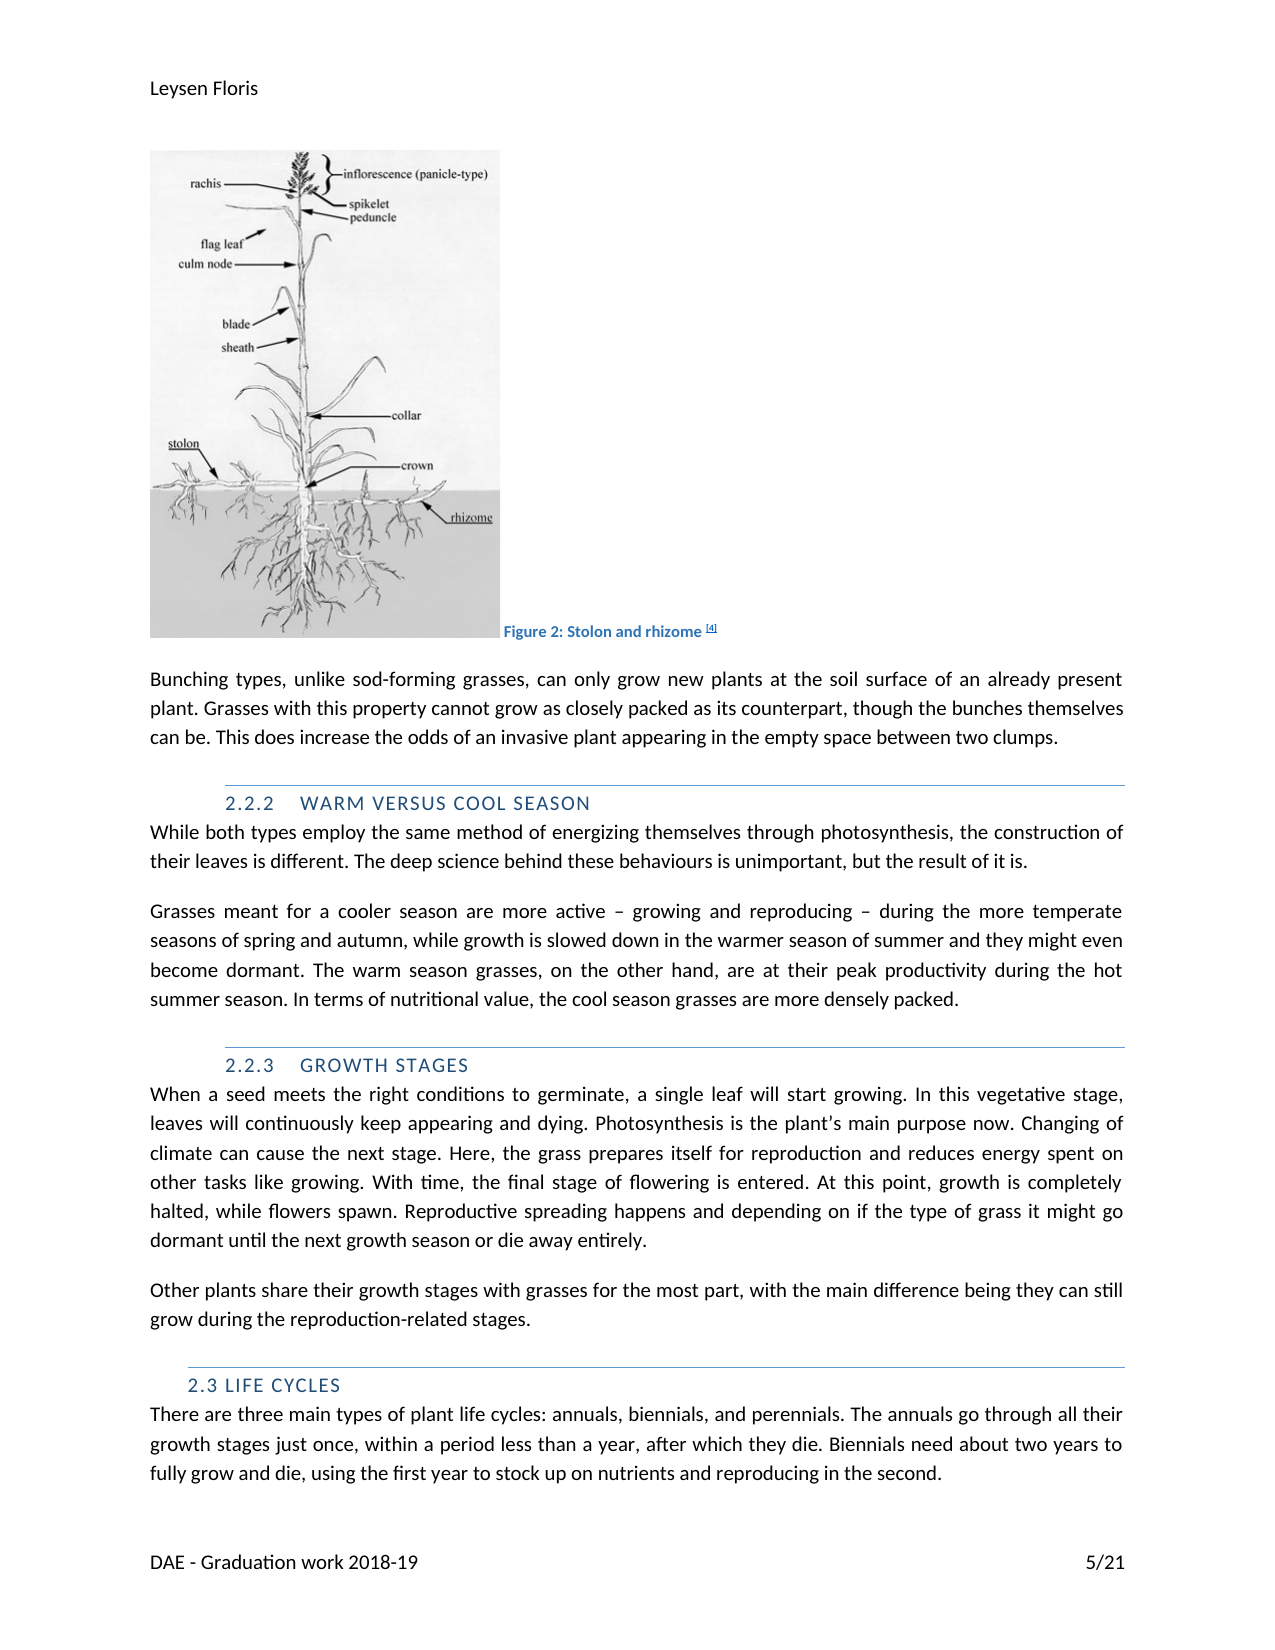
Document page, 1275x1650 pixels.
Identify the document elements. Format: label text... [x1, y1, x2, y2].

text There are three main types of plant life cycles: annuals, biennials, and perennials. The annuals go through all their growth stages just once, within a period less than a year, after which they die. Biennials need about two years to fully grow and die, using the first year to stock up on nutrients and reproducing in the second. [150, 1402, 1125, 1485]
subtitle Growth stages [225, 1048, 1125, 1078]
text While both types employ the same method of energizing themselves through photosynthesis, the construction of their leaves is different. The deep science behind these behaviours is unimportant, but the result of it is. [150, 819, 1125, 874]
text Other plants share their growth stages with grasses for the most part, with the main difference being they can still grow during the reproduction-related stages. [150, 1277, 1125, 1332]
picture [150, 150, 501, 638]
text When a seed meets the right conditions to germinate, a single leaf will start growing. In this vegetative stage, leaves will continuously keep appearing and dying. Photosynthesis is the plant’s main purpose now. Changing of climate can cause the next stage. Here, the grass prepares itself for reproduction and reduces energy spent on other tasks like growing. With time, the final stage of flowering is entered. At this point, growth is completely halted, while flowers spawn. Reproductive spreading happens and depending on if the type of grass it might go dormant until the next growth season or die away entirely. [150, 1081, 1125, 1253]
subtitle Life cycles [187, 1368, 1125, 1398]
subtitle Warm versus cool season [225, 786, 1125, 816]
text Grasses meant for a cooler season are more active – growing and reproducing – during the more temperate seasons of spring and autumn, while growth is slowed down in the warmer season of summer and they might even become dormant. The warm season grasses, on the other hand, are at their peak productivity during the hot summer season. In terms of nutritional value, the cool season grasses are more densely packed. [150, 898, 1125, 1011]
text Bunching types, unlike sod-forming grasses, can only grow new plants at the soil surface of an already present plant. Grasses with this property cannot grow as closely packed as its counterpart, though the bunches themselves can be. This does increase the odds of an invasive plant appearing in the empty space between two clumps. [150, 666, 1125, 749]
